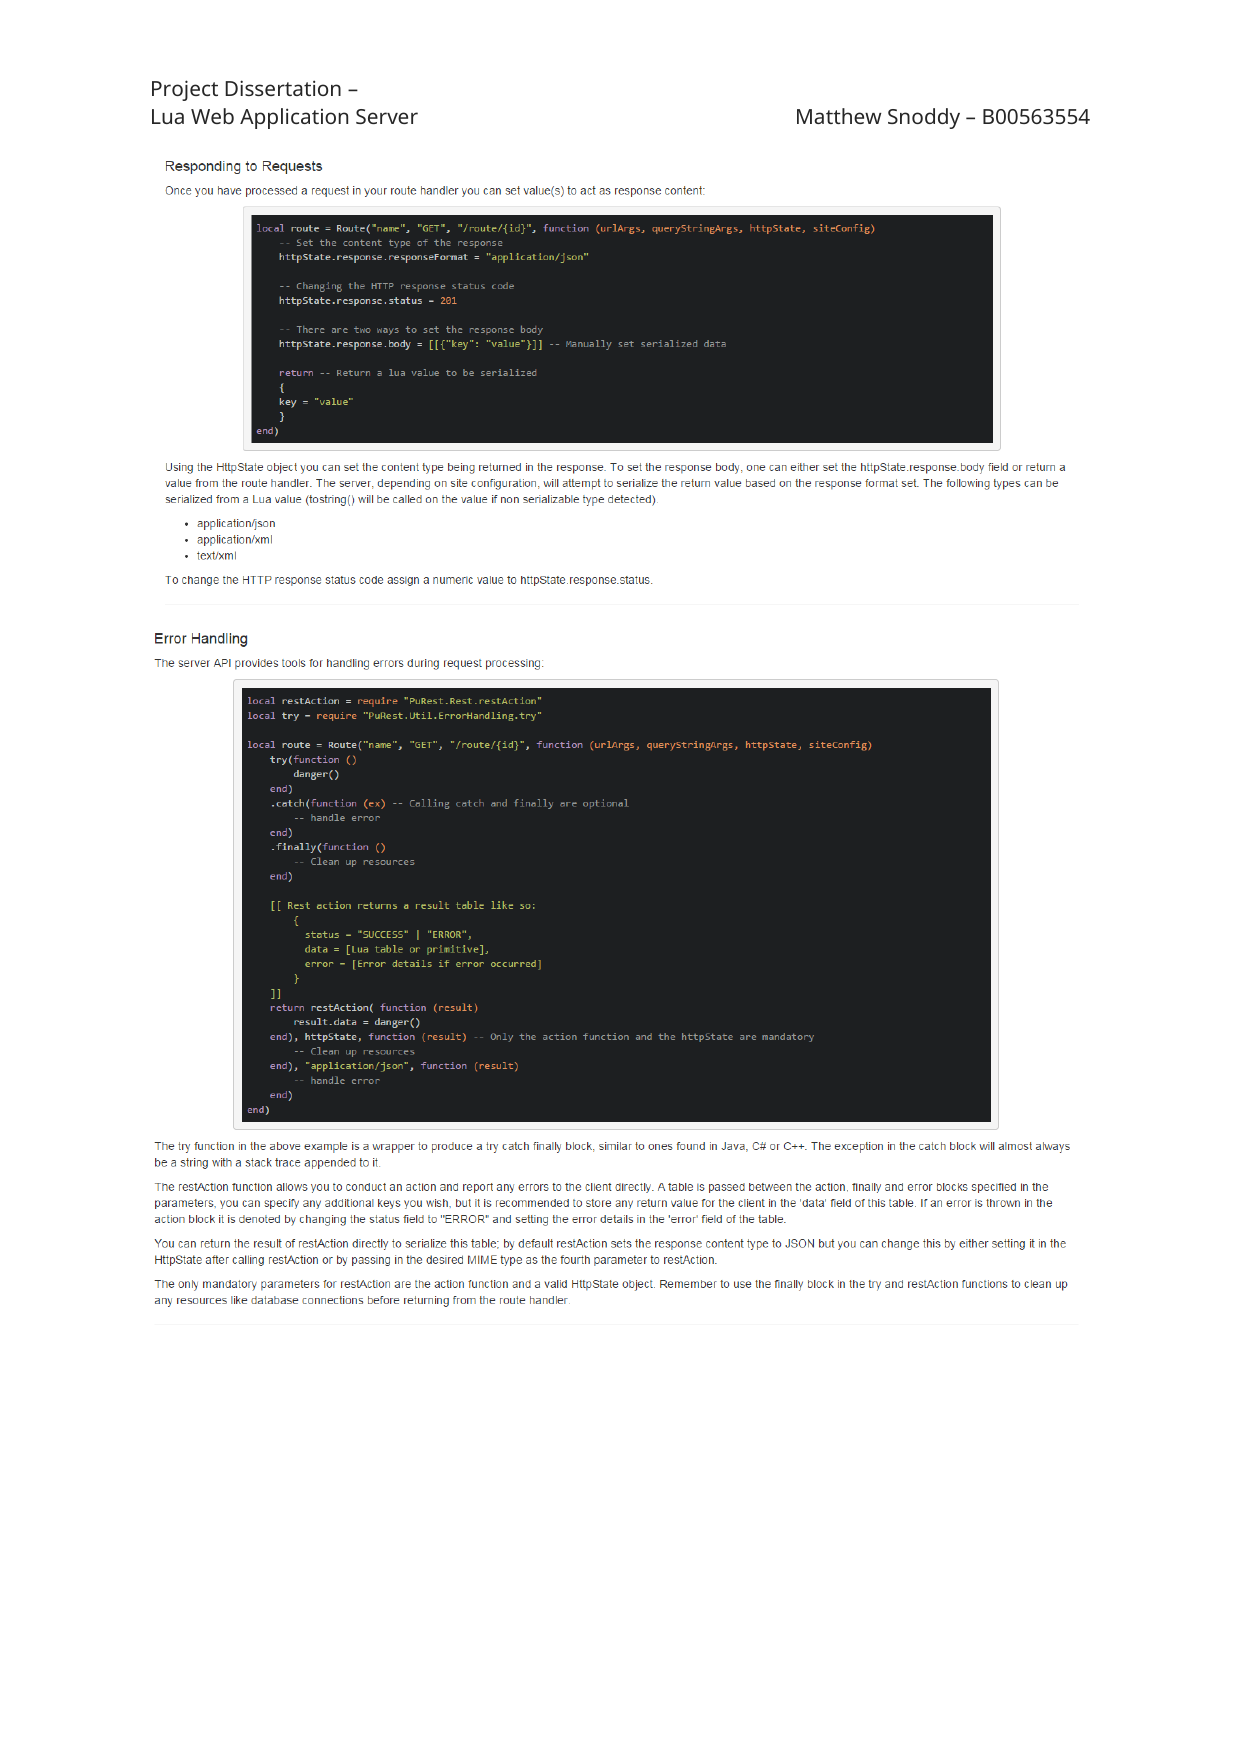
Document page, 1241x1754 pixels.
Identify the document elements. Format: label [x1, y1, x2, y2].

picture [150, 631, 1091, 1333]
picture [150, 150, 1091, 613]
